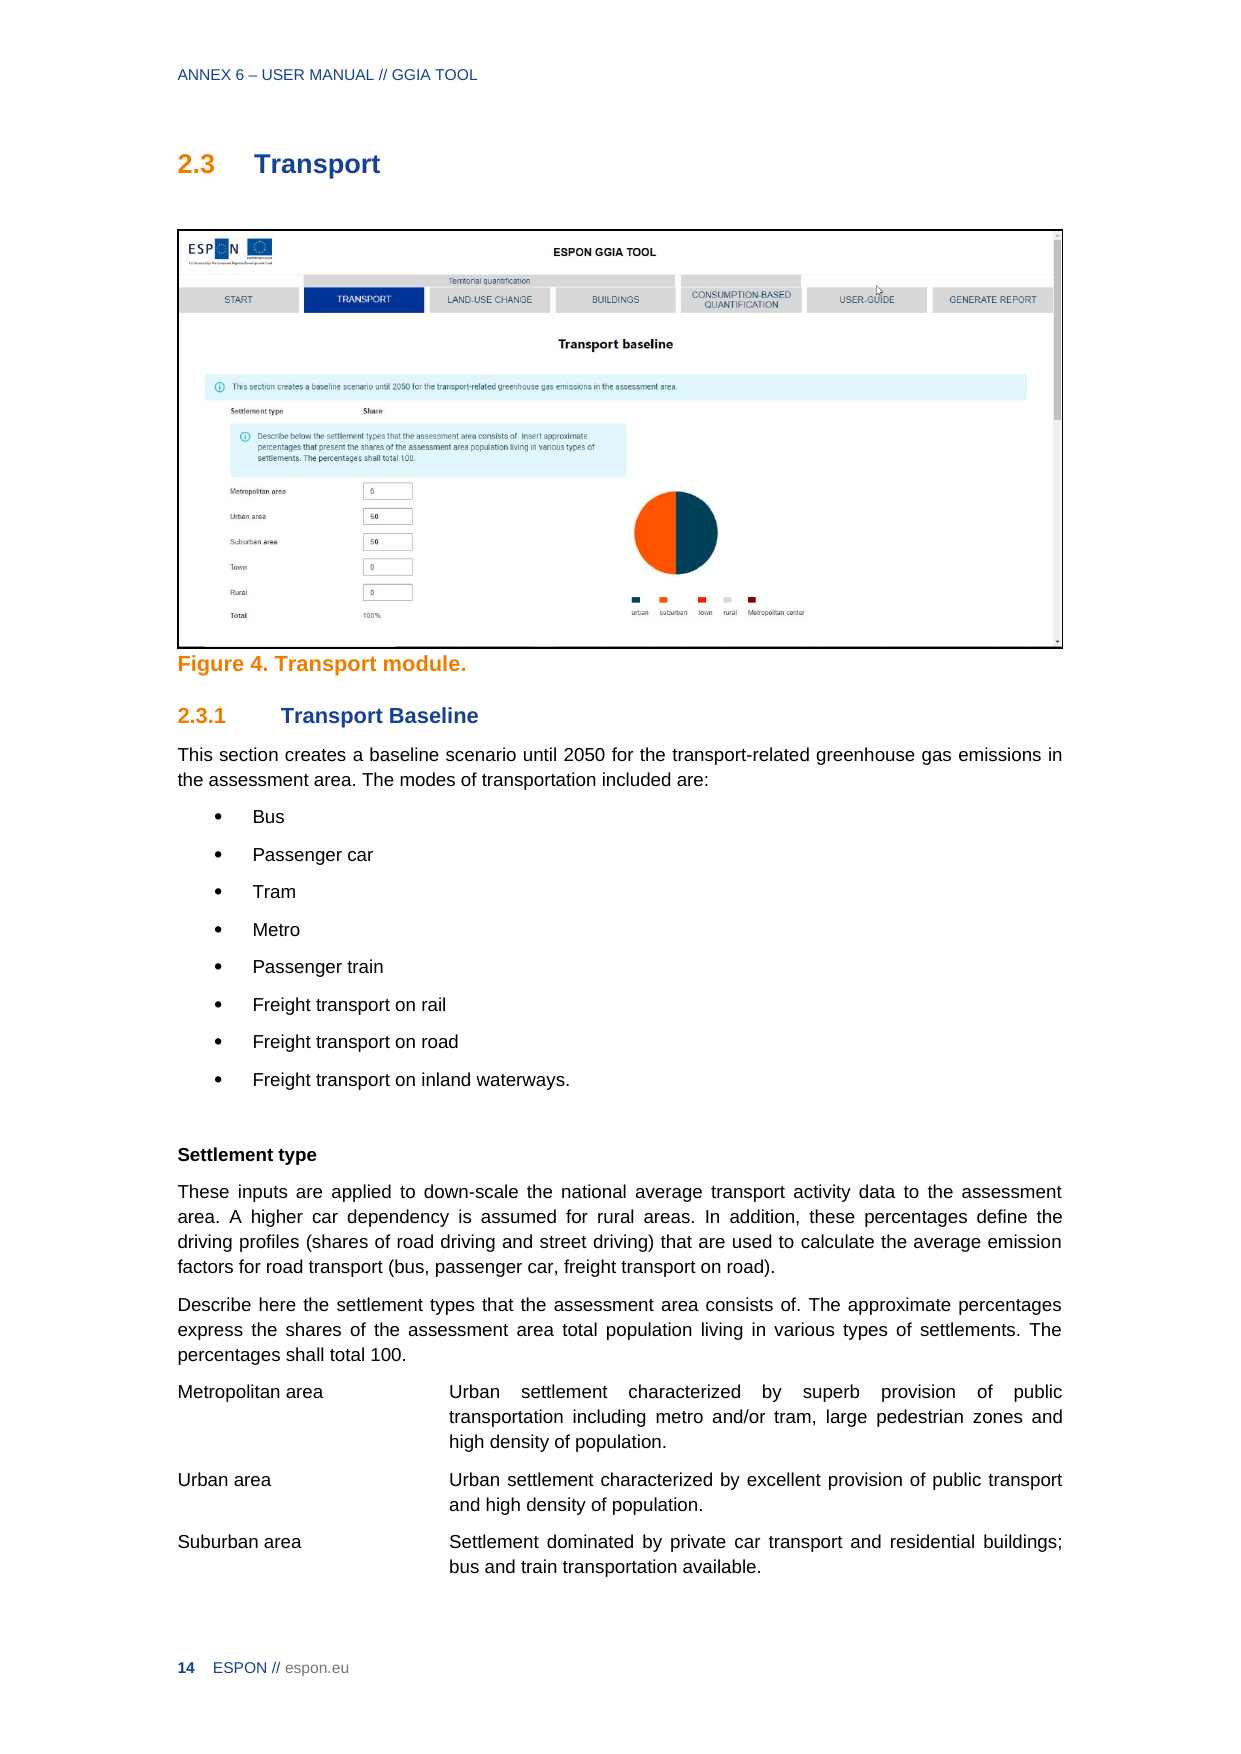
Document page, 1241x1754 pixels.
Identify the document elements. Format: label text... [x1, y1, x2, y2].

list Passenger car [215, 840, 1063, 865]
text Metropolitan area Urban settlement characterized by superb provision of public transportation including metro and/or tram, large pedestrian zones and high density of population. [177, 1378, 1063, 1453]
text Settlement type [177, 1140, 1063, 1165]
picture [179, 231, 1062, 647]
text Figure 4. Transport module. [177, 649, 1063, 676]
text This section creates a baseline scenario until 2050 for the transport-related greenhouse gas emissions in the assessment area. The modes of transportation included are: [177, 740, 1063, 790]
text These inputs are applied to down-scale the national average transport activity data to the assessment area. A higher car dependency is assumed for rural areas. In addition, these percentages define the driving profiles (shares of road driving and street driving) that are used to calculate the average emission factors for road transport (bus, passenger car, freight transport on road). [177, 1178, 1063, 1278]
text Urban area Urban settlement characterized by excellent provision of public transport and high density of population. [177, 1465, 1063, 1515]
list Tram [215, 878, 1063, 903]
text Suburban area Settlement dominated by private car transport and residential buildings; bus and train transportation available. [177, 1528, 1063, 1578]
list Metro [215, 915, 1063, 940]
list Bus [215, 803, 1063, 828]
subtitle Transport [177, 148, 1063, 179]
list Freight transport on inland waterways. [215, 1065, 1063, 1090]
list Passenger train [215, 953, 1063, 978]
list Freight transport on rail [215, 990, 1063, 1015]
text Describe here the settlement types that the assessment area consists of. The approximate percentages express the shares of the assessment area total population living in various types of settlements. The percentages shall total 100. [177, 1290, 1063, 1365]
subtitle Transport Baseline [177, 701, 1063, 728]
list Freight transport on road [215, 1028, 1063, 1053]
